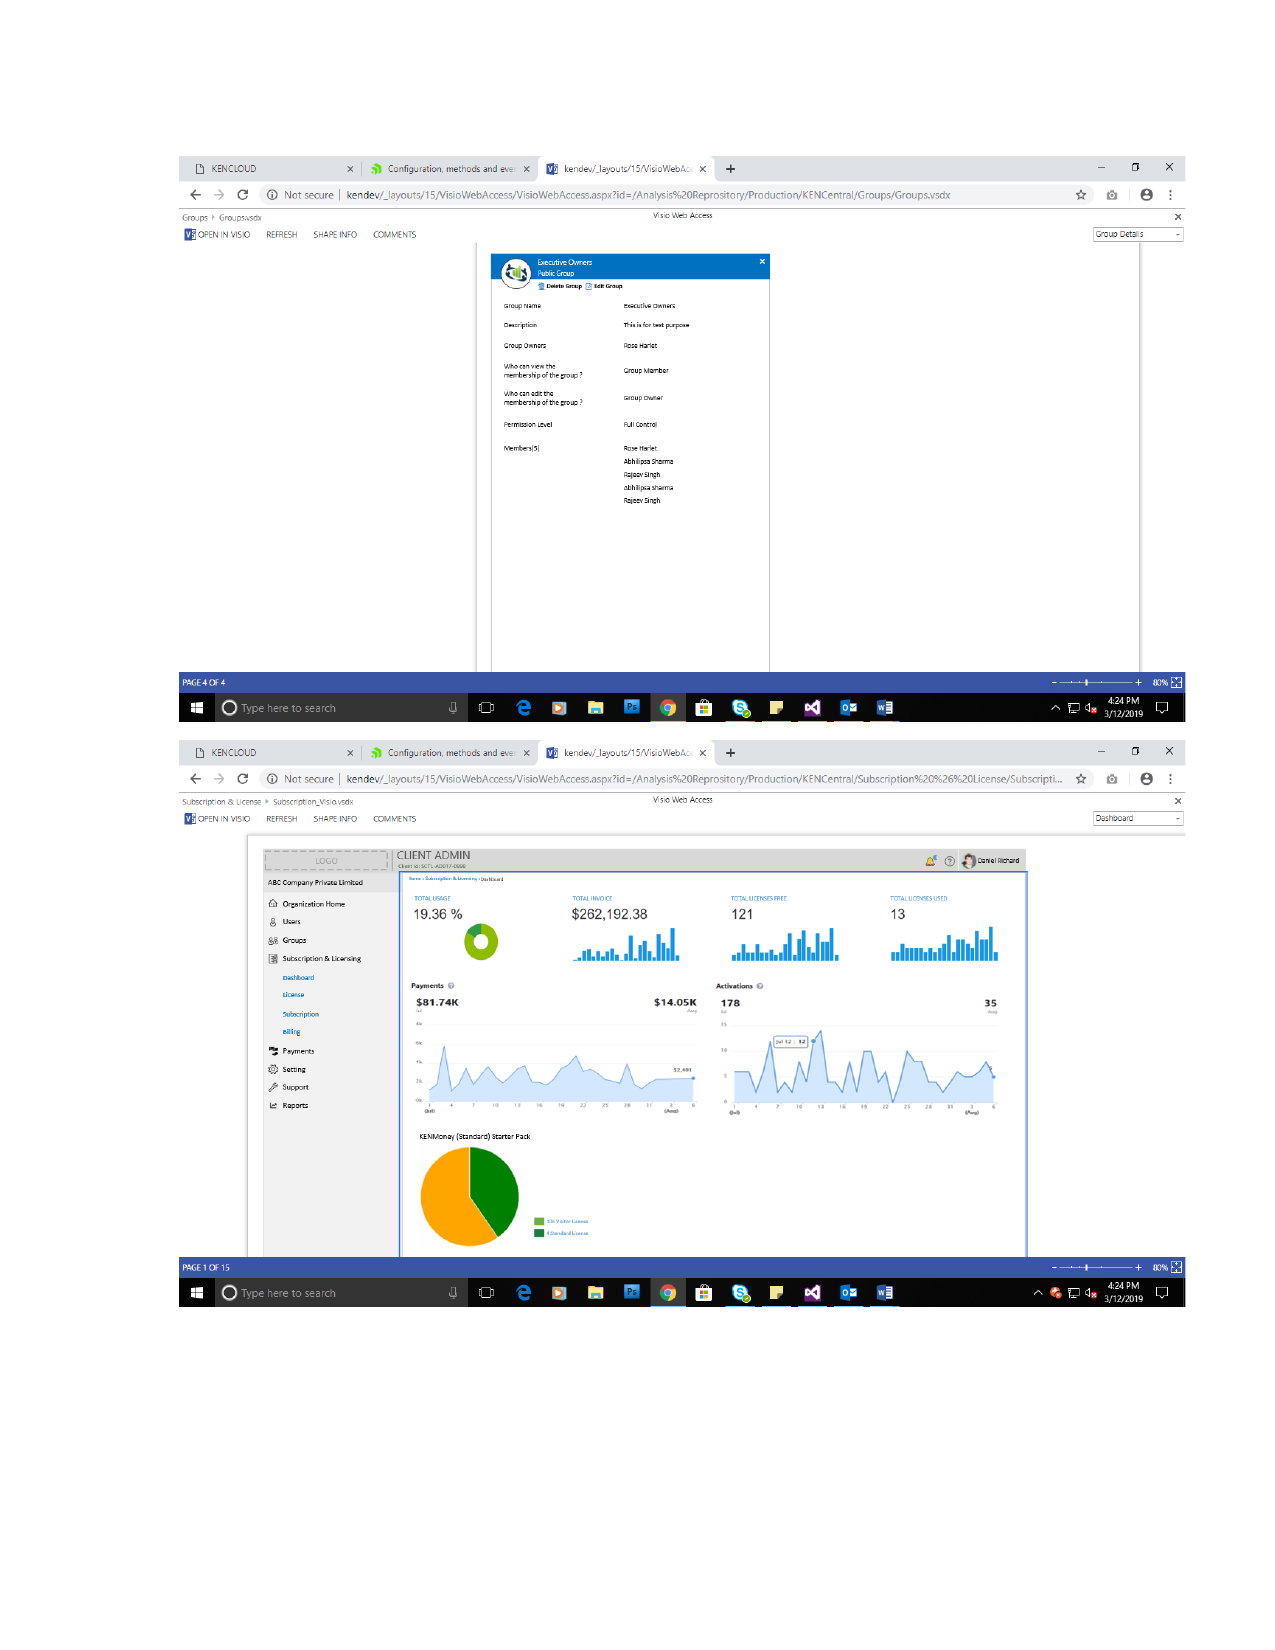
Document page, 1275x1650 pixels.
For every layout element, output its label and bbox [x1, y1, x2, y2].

picture [179, 740, 1186, 1307]
picture [179, 156, 1186, 722]
